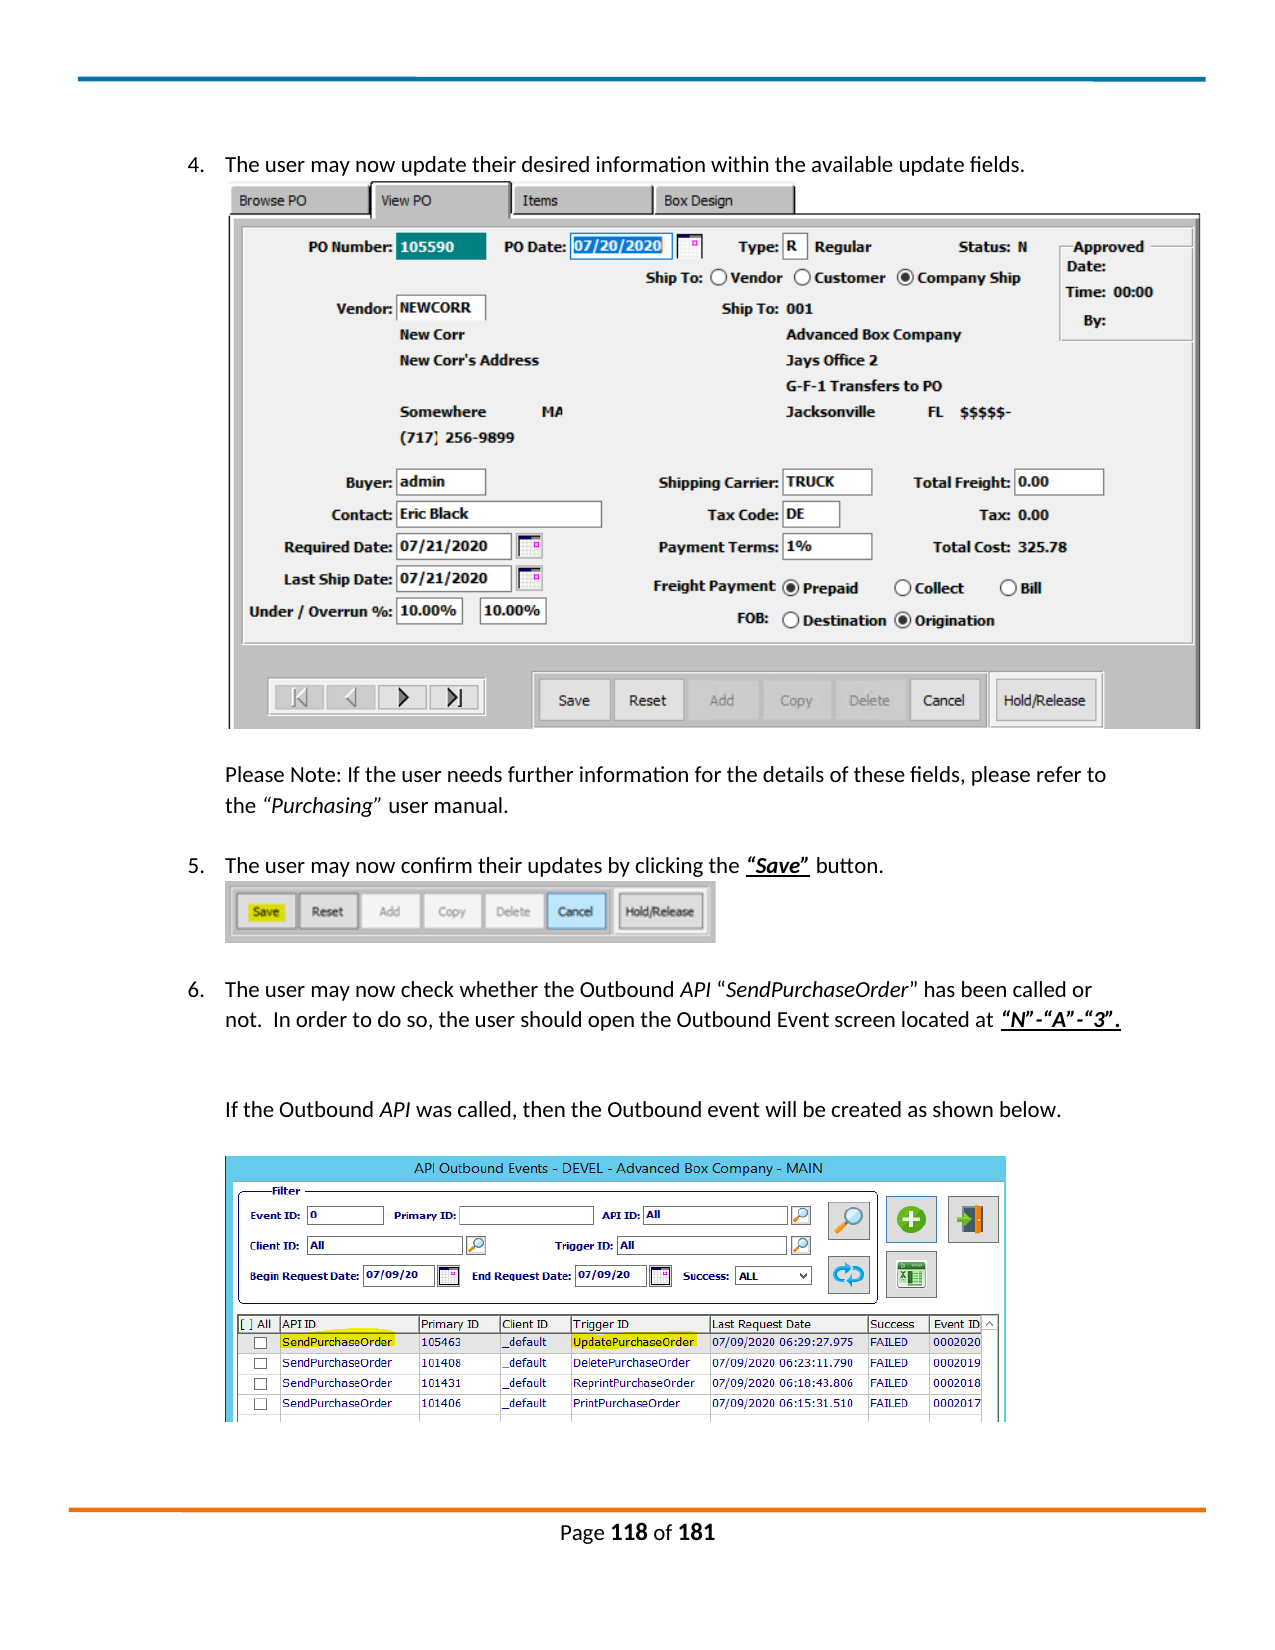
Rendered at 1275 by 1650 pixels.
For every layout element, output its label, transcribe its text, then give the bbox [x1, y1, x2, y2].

picture [225, 1156, 1007, 1422]
picture [225, 881, 716, 943]
picture [225, 180, 1200, 729]
